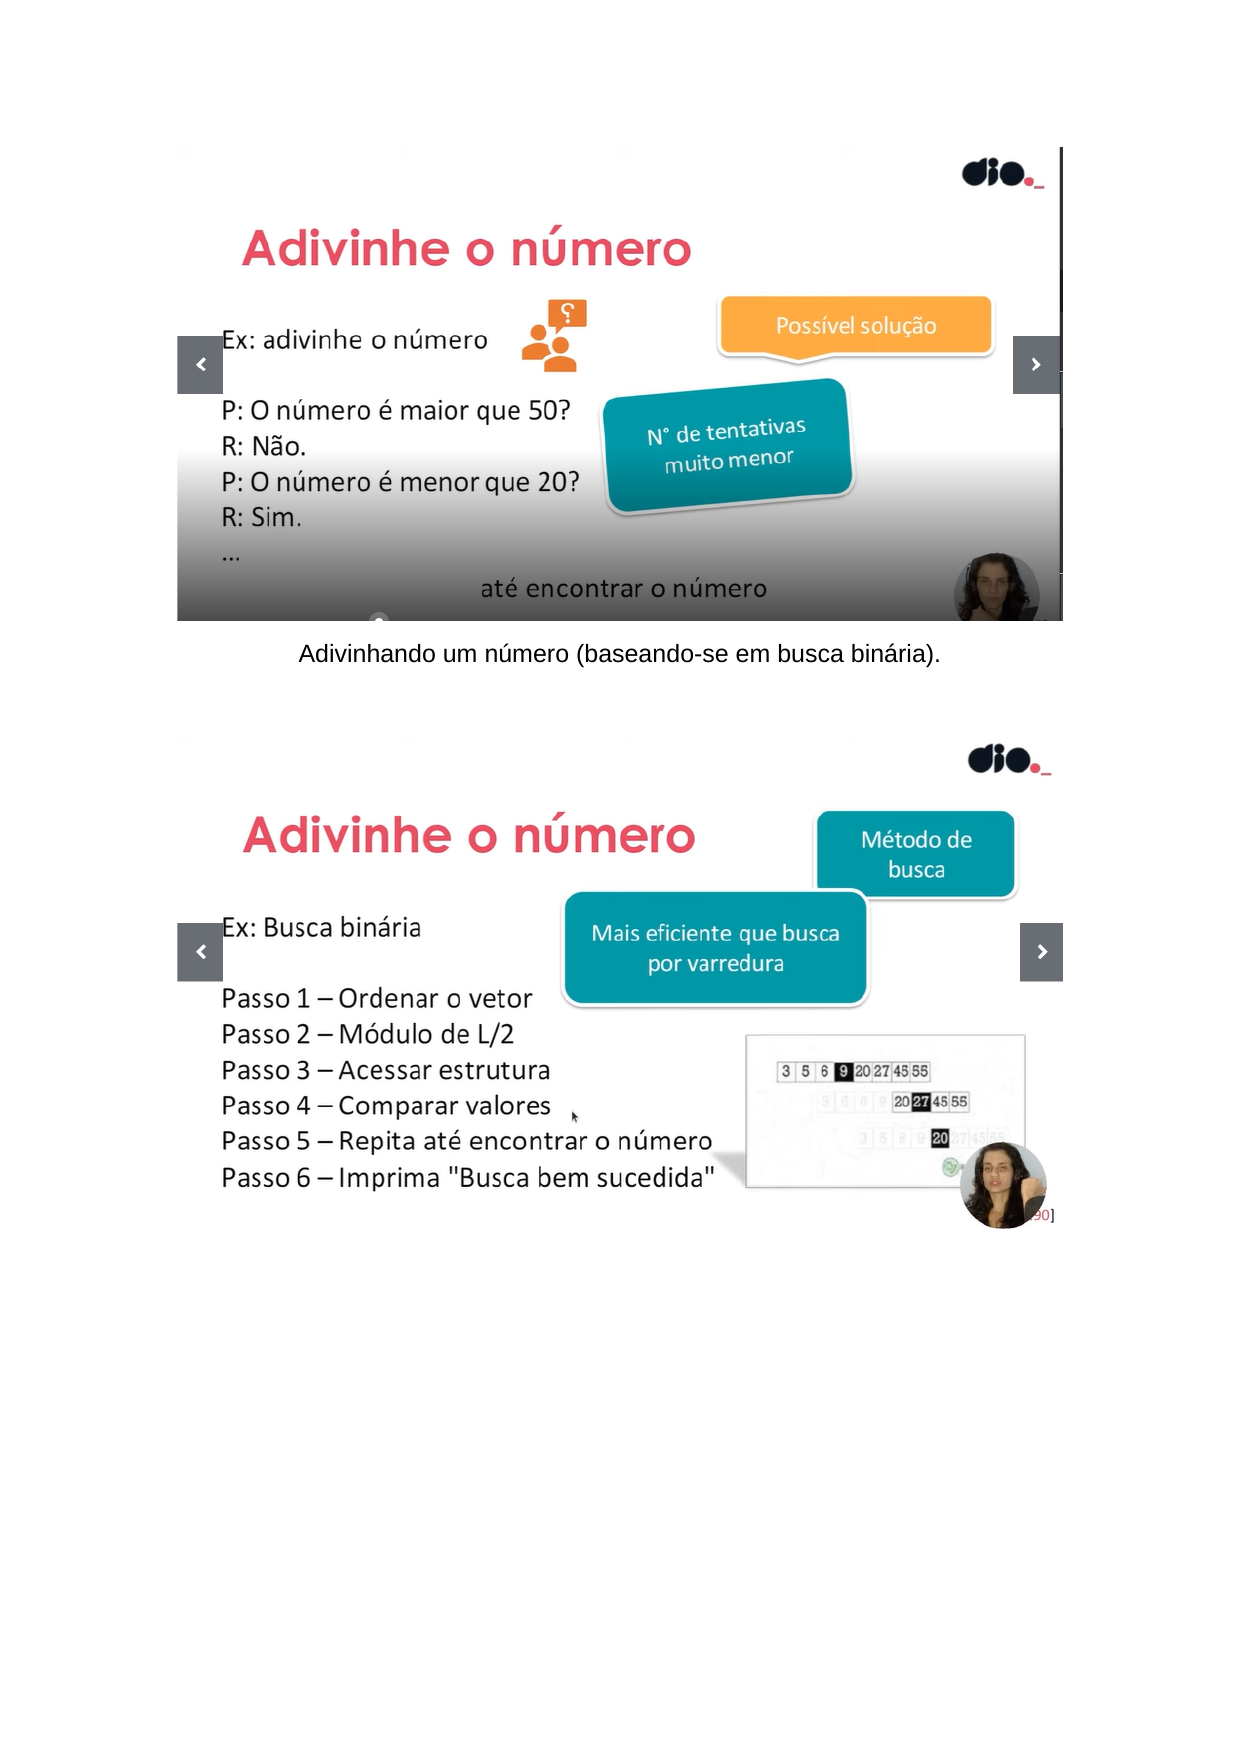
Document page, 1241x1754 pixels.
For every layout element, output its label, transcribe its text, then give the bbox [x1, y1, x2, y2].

picture [177, 147, 1063, 621]
picture [177, 734, 1063, 1229]
text Adivinhando um número (baseando-se em busca binária). [177, 639, 1063, 668]
